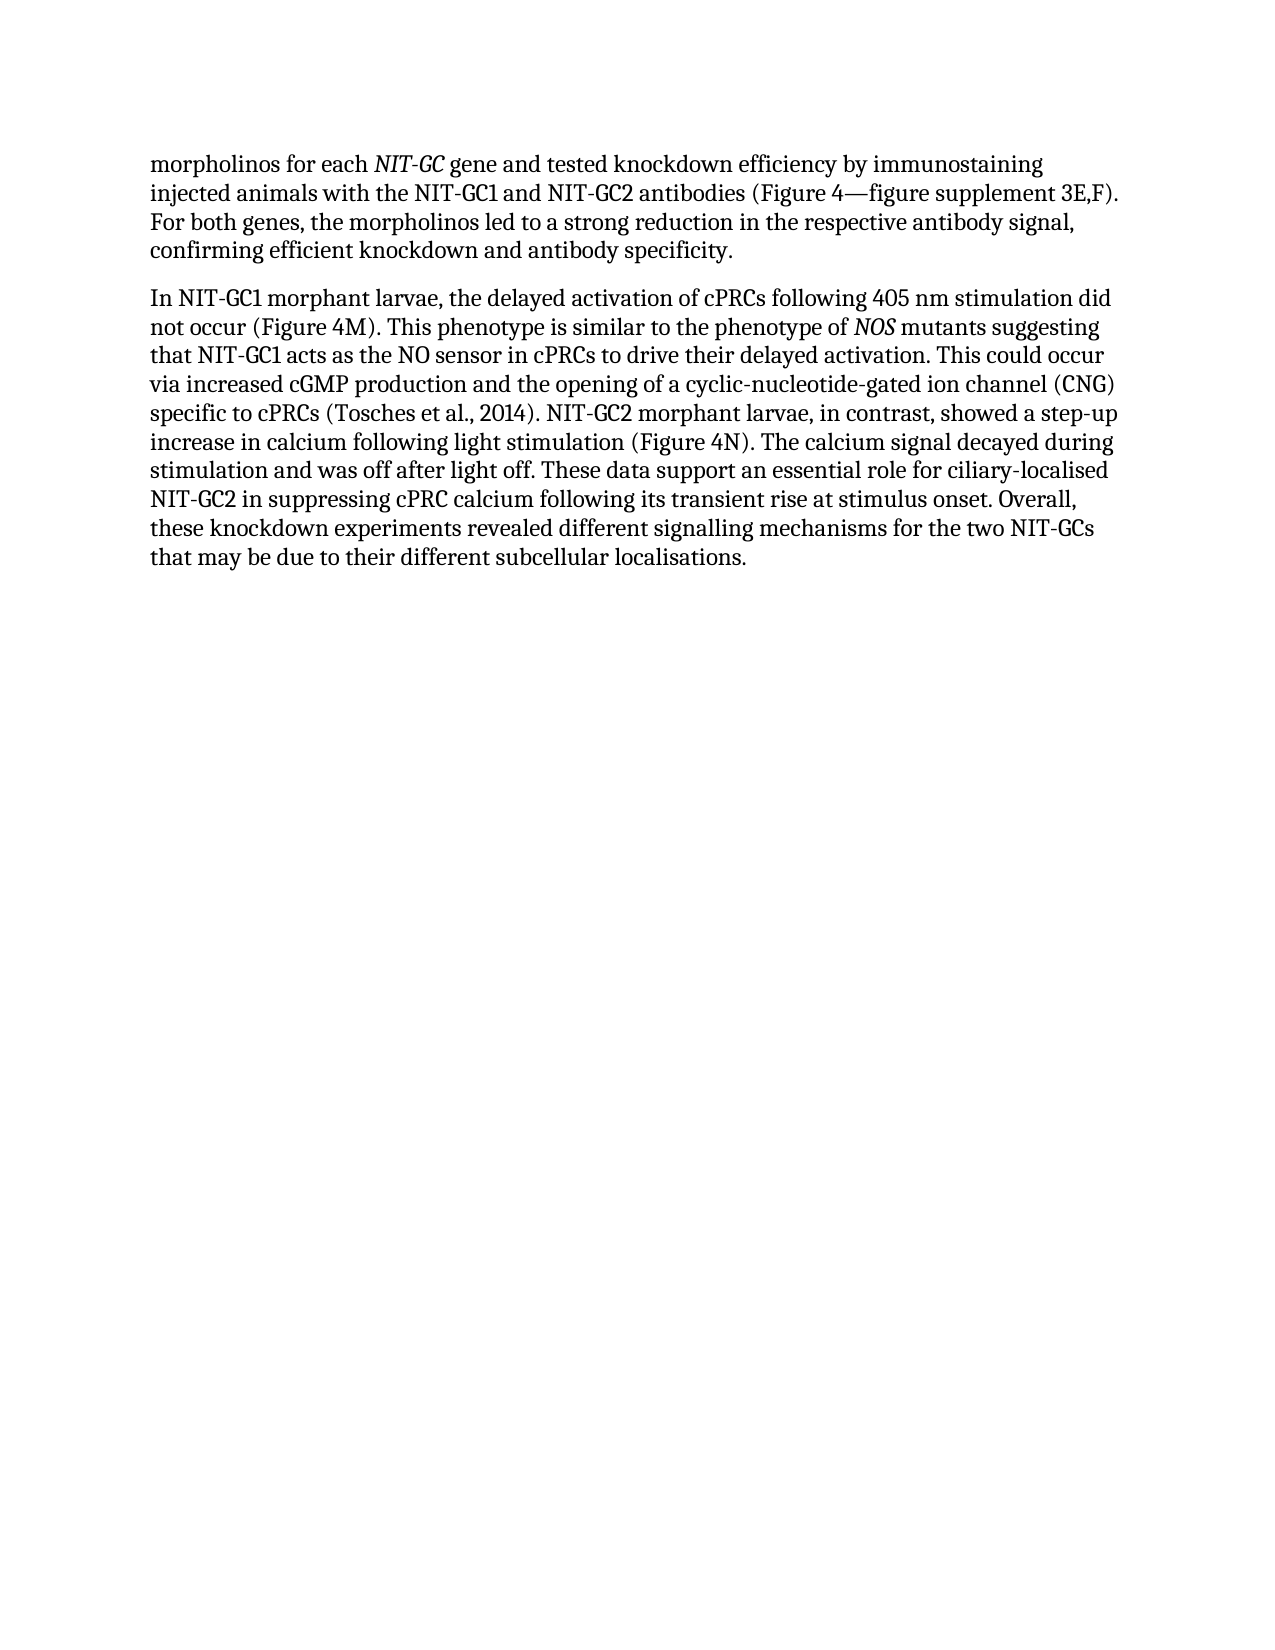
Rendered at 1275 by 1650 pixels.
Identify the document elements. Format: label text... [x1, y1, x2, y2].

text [150, 150, 1125, 265]
text In NIT-GC1 morphant larvae, the delayed activation of cPRCs following 405 nm stimulation did not occur (Figure 4M). This phenotype is similar to the phenotype of NOS mutants suggesting that NIT-GC1 acts as the NO sensor in cPRCs to drive their delayed activation. This could occur via increased cGMP production and the opening of a cyclic-nucleotide-gated ion channel (CNG) specific to cPRCs (Tosches et al., 2014). NIT-GC2 morphant larvae, in contrast, showed a step-up increase in calcium following light stimulation (Figure 4N). The calcium signal decayed during stimulation and was off after light off. These data support an essential role for ciliary-localised NIT-GC2 in suppressing cPRC calcium following its transient rise at stimulus onset. Overall, these knockdown experiments revealed different signalling mechanisms for the two NIT-GCs that may be due to their different subcellular localisations. [150, 284, 1125, 571]
